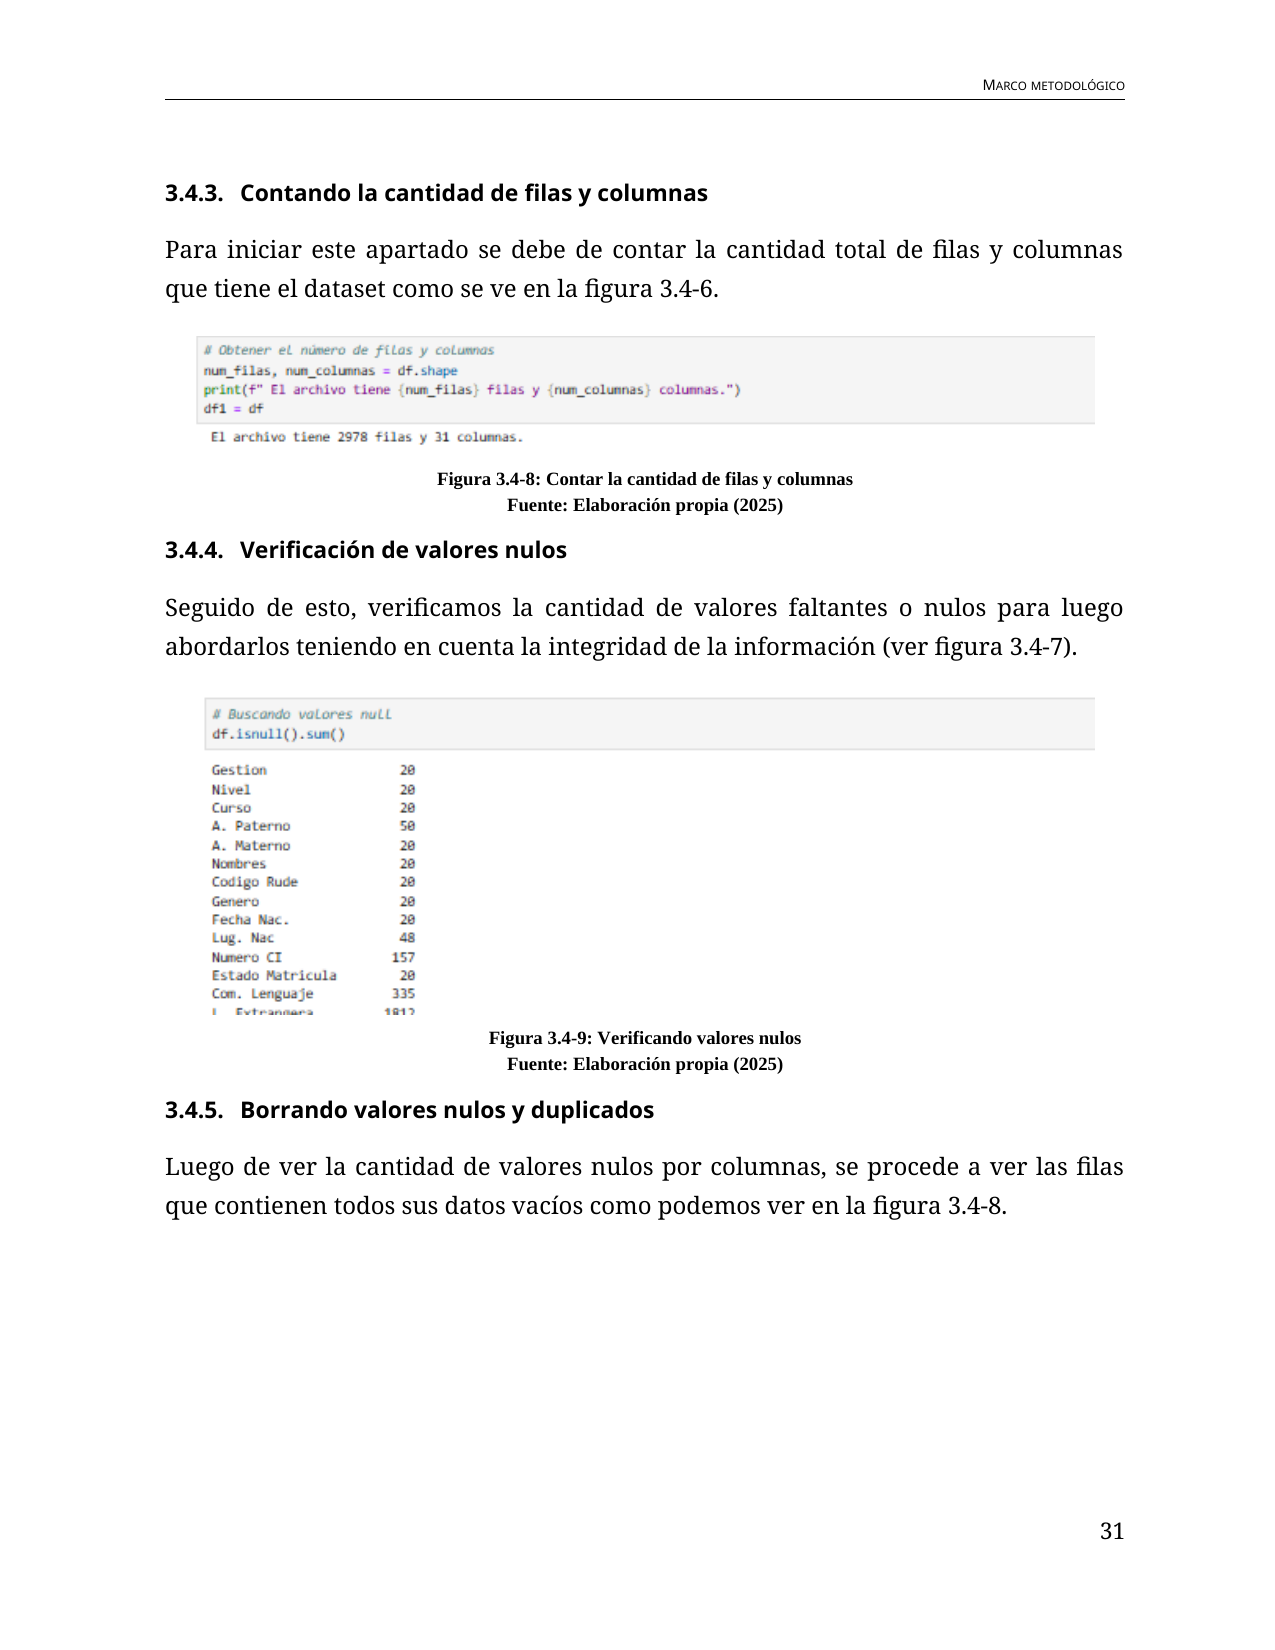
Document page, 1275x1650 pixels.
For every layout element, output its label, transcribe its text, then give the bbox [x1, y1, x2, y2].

picture [195, 693, 1095, 1015]
text Para iniciar este apartado se debe de contar la cantidad total de filas y columnas que tiene el dataset como se ve en la figura 3.4-6. [165, 233, 1125, 305]
text Seguido de esto, verificamos la cantidad de valores faltantes o nulos para luego abordarlos teniendo en cuenta la integridad de la información (ver figura 3.4-7). [165, 590, 1125, 662]
subtitle Contando la cantidad de filas y columnas [165, 177, 1125, 208]
subtitle Borrando valores nulos y duplicados [165, 1093, 1125, 1125]
subtitle Verificación de valores nulos [165, 534, 1125, 565]
text Luego de ver la cantidad de valores nulos por columnas, se procede a ver las filas que contienen todos sus datos vacíos como podemos ver en la figura 3.4-8. [165, 1150, 1125, 1221]
picture [195, 336, 1095, 456]
text Fuente: Elaboración propia (2025) [165, 494, 1125, 515]
text Fuente: Elaboración propia (2025) [165, 1053, 1125, 1075]
